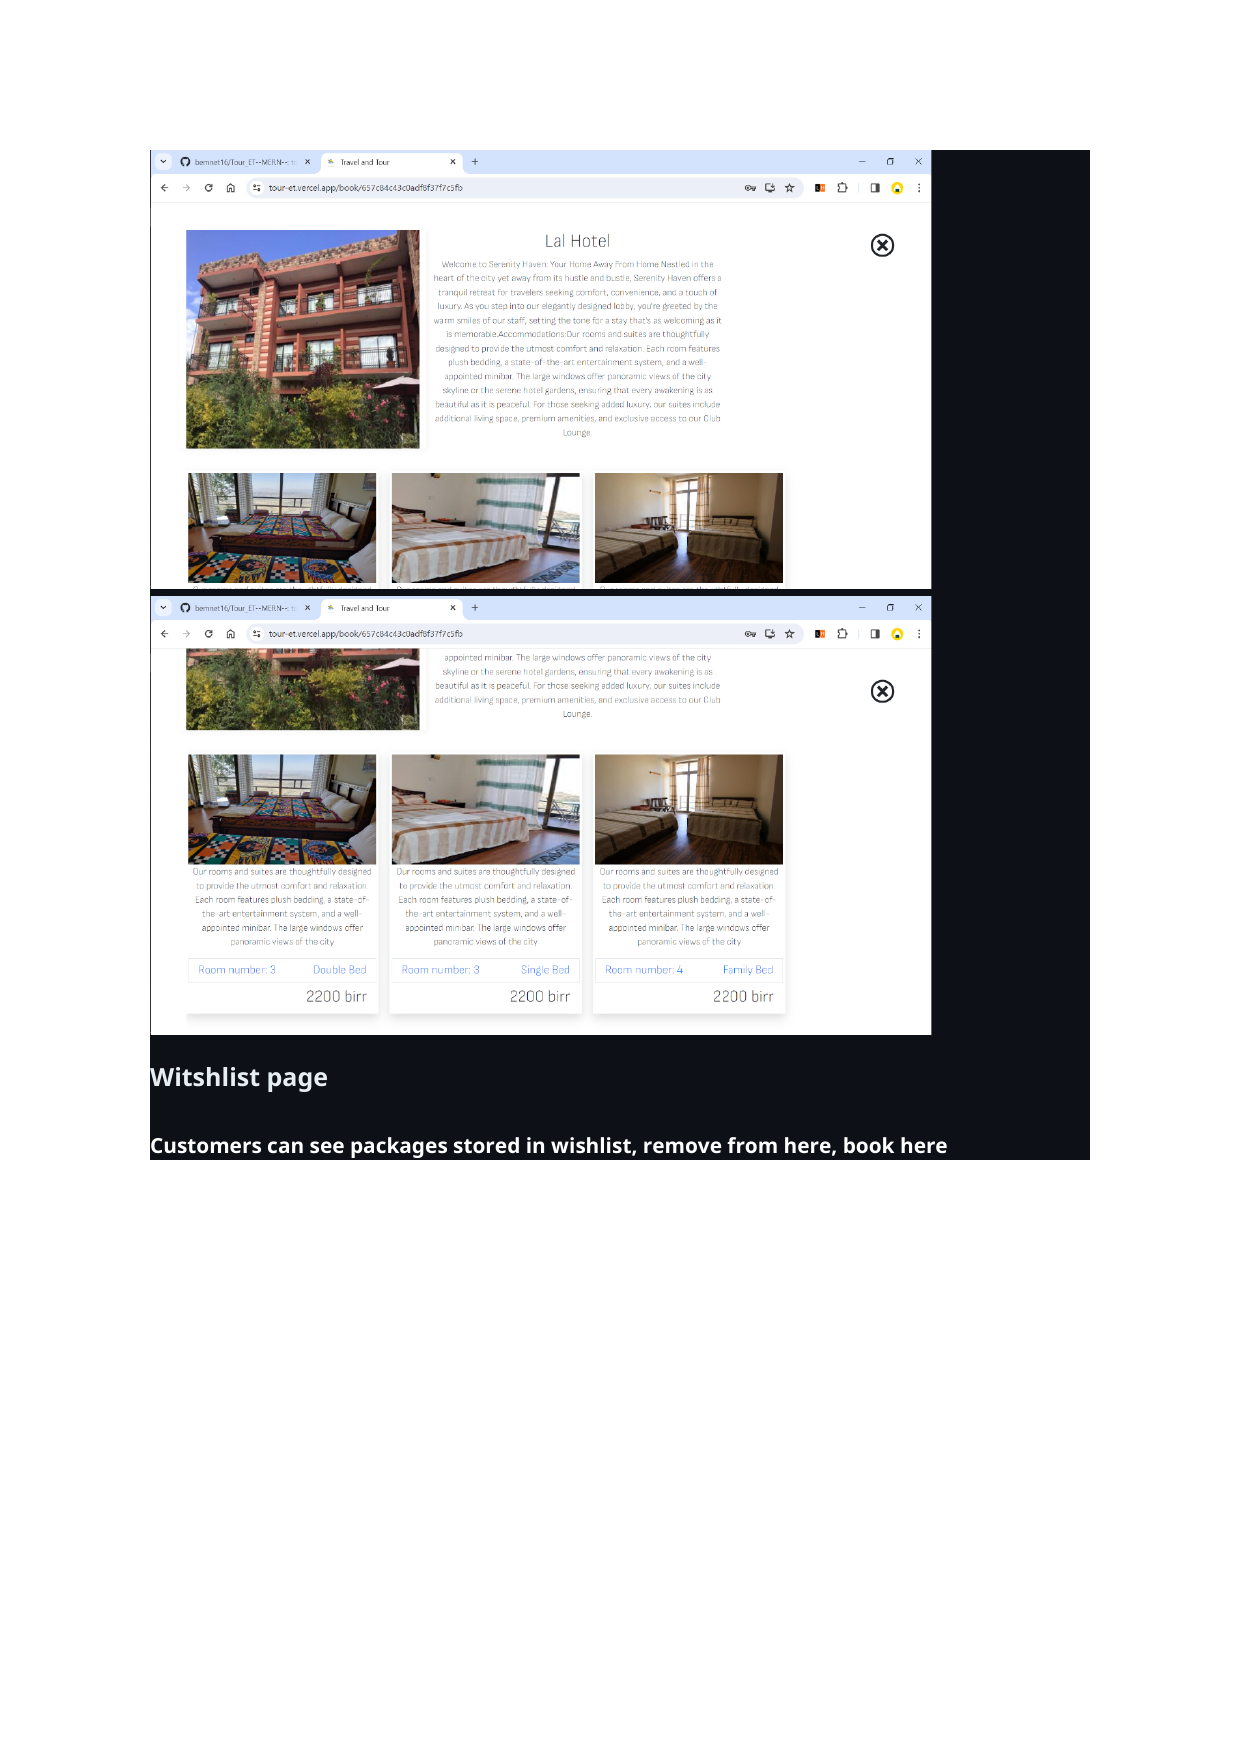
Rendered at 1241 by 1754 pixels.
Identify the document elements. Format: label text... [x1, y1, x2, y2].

picture [150, 150, 932, 589]
picture [150, 596, 932, 1035]
text Customers can see packages stored in wishlist, remove from here, book here [150, 1131, 1090, 1160]
text Witshlist page [150, 1060, 1090, 1094]
